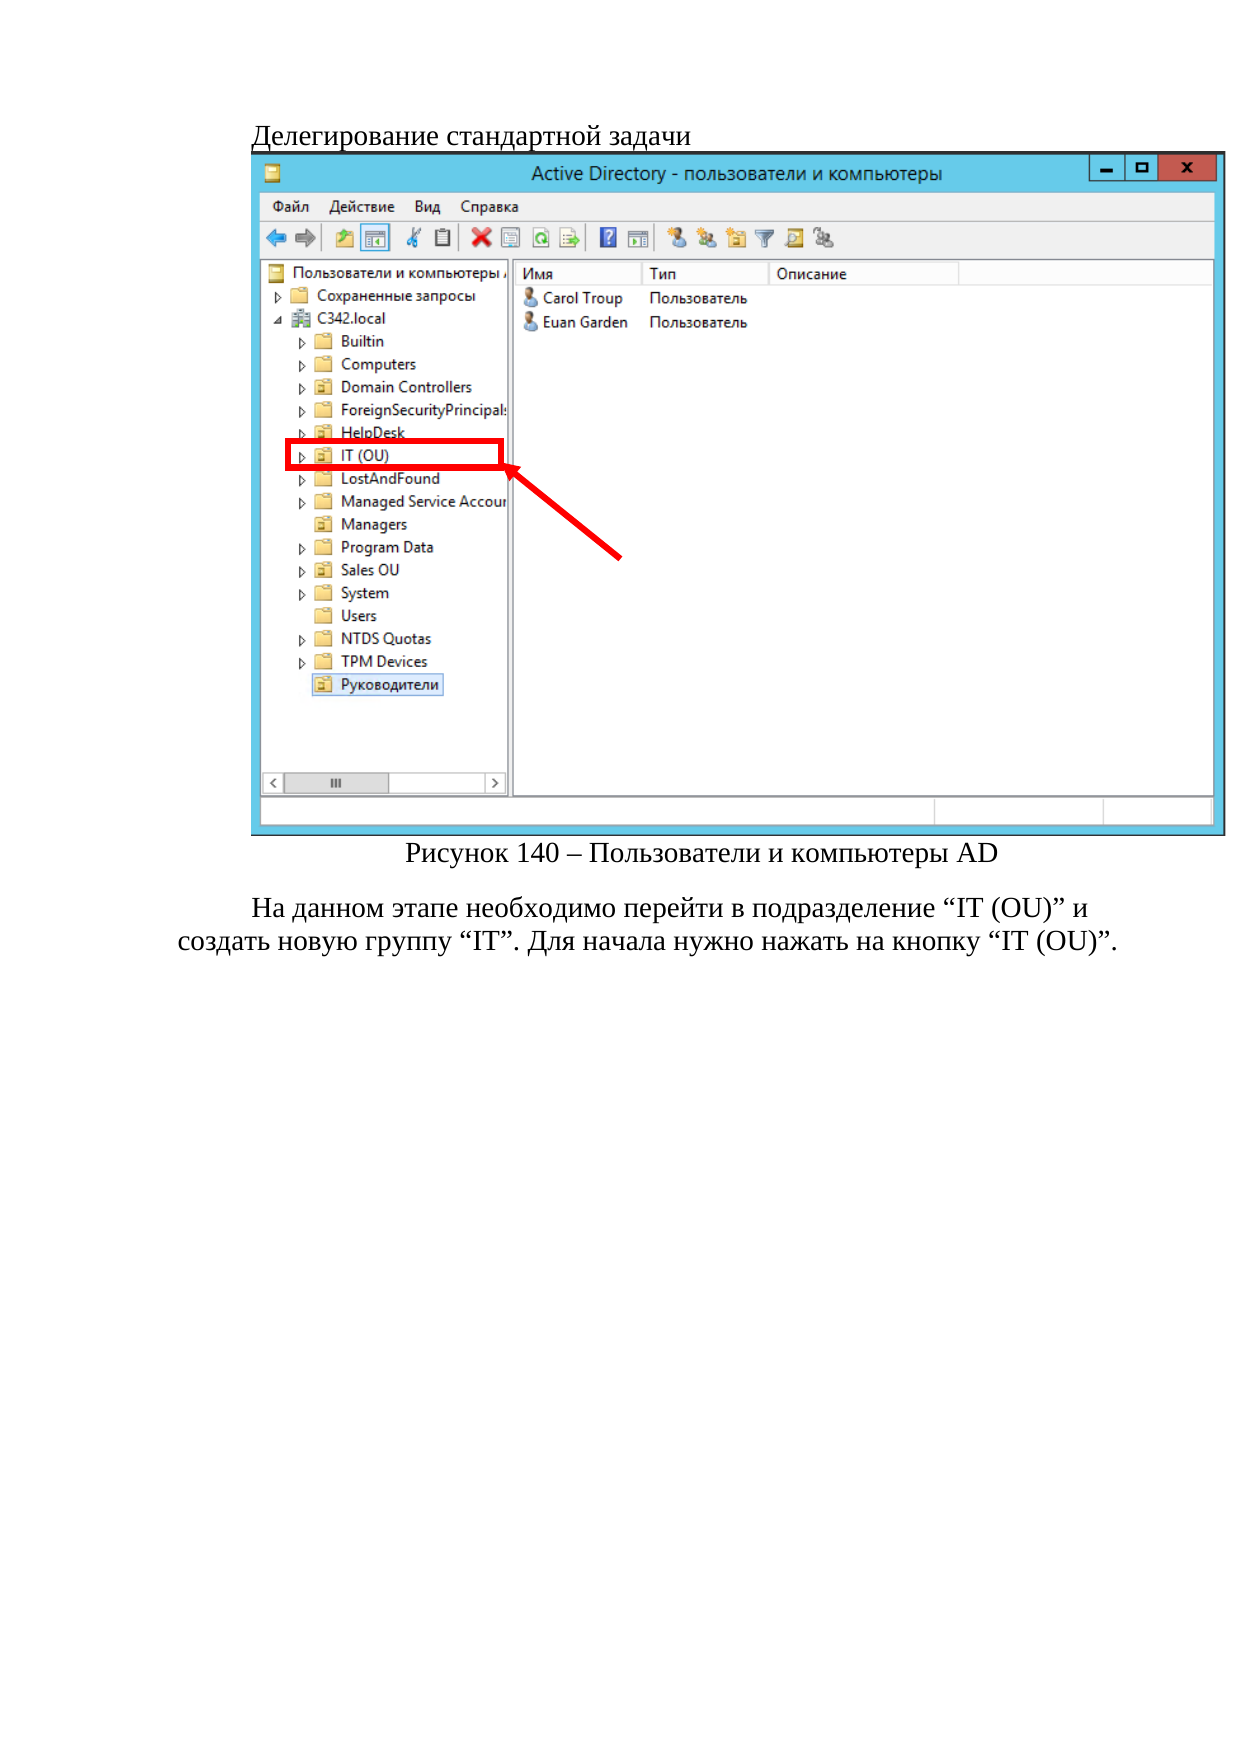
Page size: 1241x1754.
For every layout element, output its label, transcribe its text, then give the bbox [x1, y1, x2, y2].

text Рисунок 140 – Пользователи и компьютеры AD [177, 836, 1152, 869]
picture [251, 151, 1226, 836]
text На данном этапе необходимо перейти в подразделение “IT (OU)” и создать новую группу “IT”. Для начала нужно нажать на кнопку “IT (OU)”. [177, 890, 1152, 957]
subtitle Делегирование стандартной задачи [177, 118, 1152, 152]
